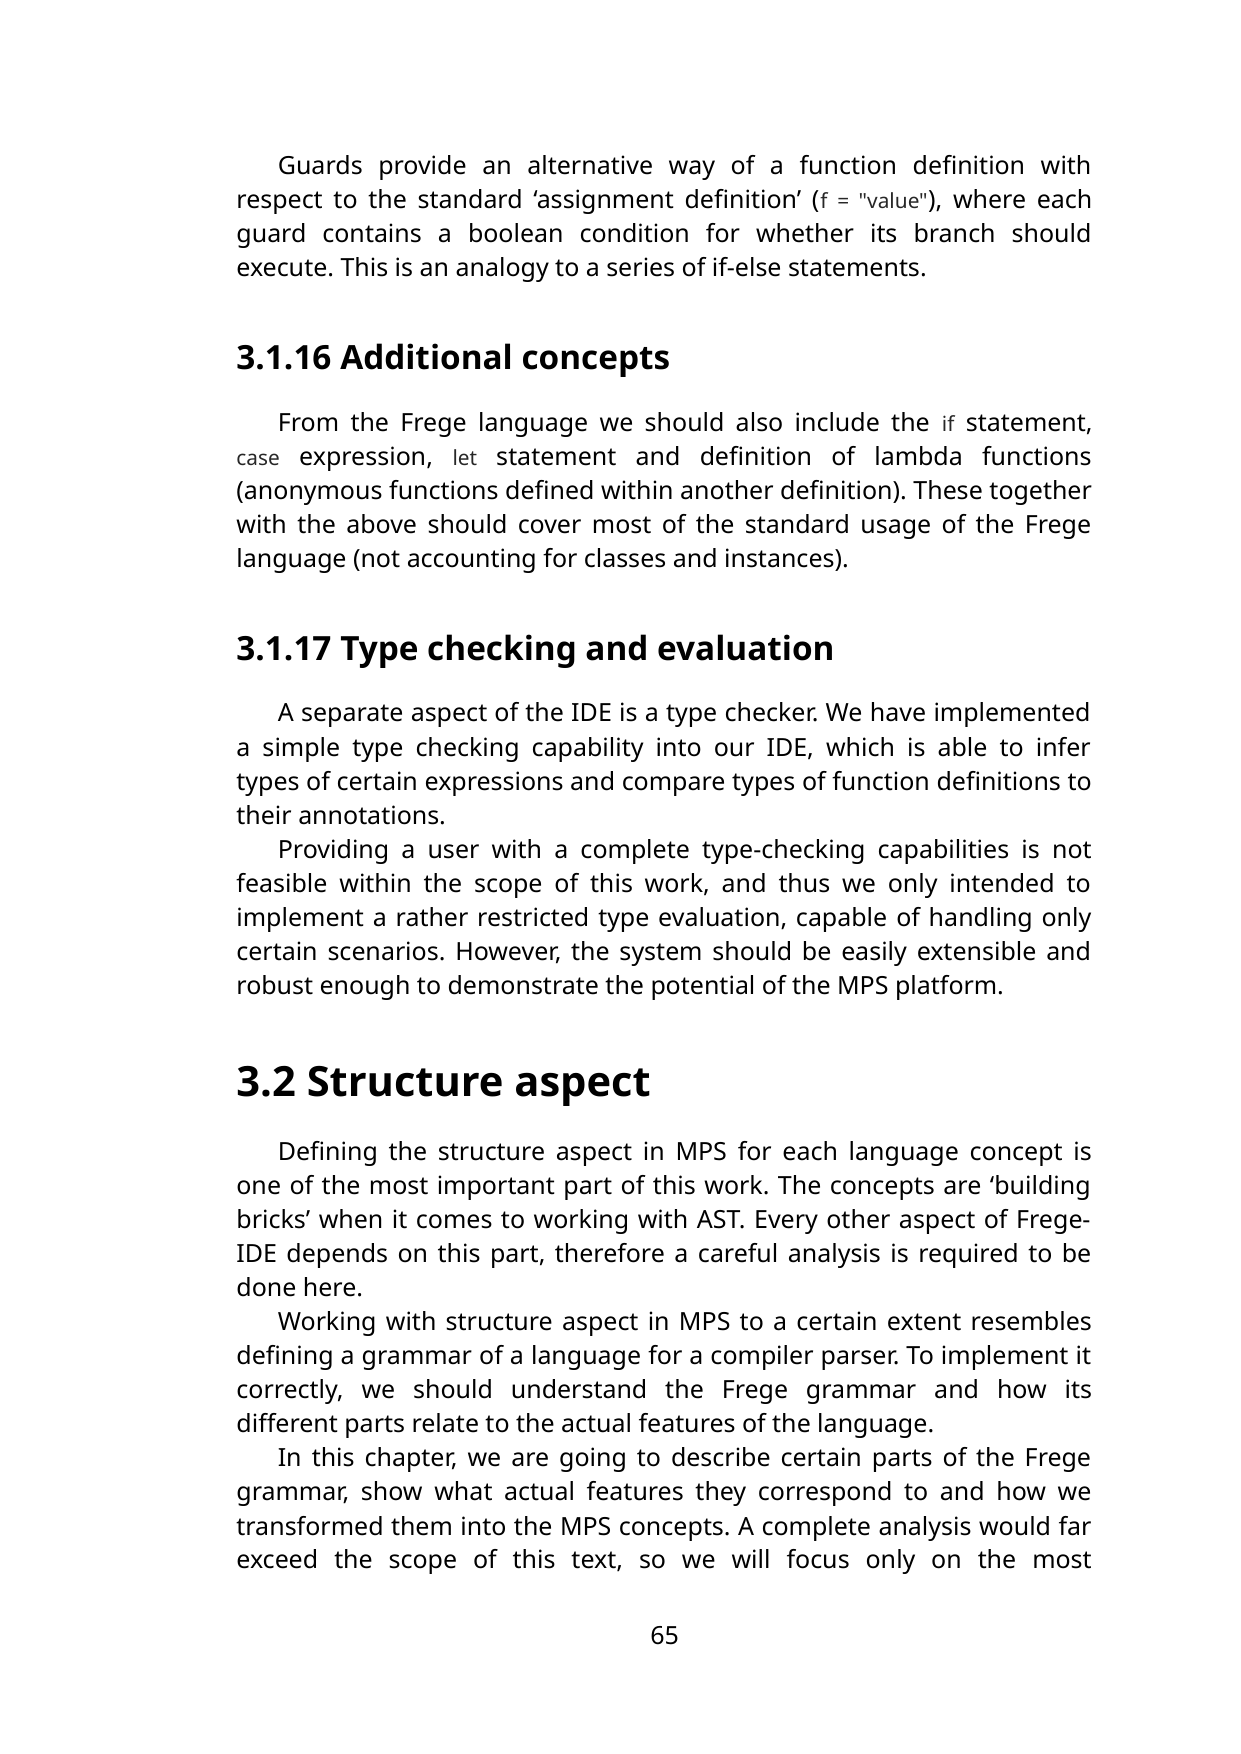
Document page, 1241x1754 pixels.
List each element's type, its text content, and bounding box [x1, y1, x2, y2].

text Providing a user with a complete type-checking capabilities is not feasible within the scope of this work, and thus we only intended to implement a rather restricted type evaluation, capable of handling only certain scenarios. However, the system should be easily extensible and robust enough to demonstrate the potential of the MPS platform. [236, 831, 1092, 1002]
text Guards provide an alternative way of a function definition with respect to the standard ‘assignment definition’ (f = "value"), where each guard contains a boolean condition for whether its branch should execute. This is an analogy to a series of if-else statements. [236, 148, 1092, 284]
text Defining the structure aspect in MPS for each language concept is one of the most important part of this work. The concepts are ‘building bricks’ when it comes to working with AST. Every other aspect of Frege-IDE depends on this part, therefore a careful analysis is required to be done here. [236, 1133, 1092, 1304]
text A separate aspect of the IDE is a type checker. We have implemented a simple type checking capability into our IDE, which is able to infer types of certain expressions and compare types of function definitions to their annotations. [236, 695, 1092, 831]
subtitle 3.1.17 Type checking and evaluation [236, 625, 1092, 670]
subtitle 3.2 Structure aspect [236, 1052, 1092, 1108]
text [236, 1440, 1092, 1576]
subtitle 3.1.16 Additional concepts [236, 334, 1092, 379]
text From the Frege language we should also include the if statement, case expression, let statement and definition of lambda functions (anonymous functions defined within another definition). These together with the above should cover most of the standard usage of the Frege language (not accounting for classes and instances). [236, 404, 1092, 575]
text Working with structure aspect in MPS to a certain extent resembles defining a grammar of a language for a compiler parser. To implement it correctly, we should understand the Frege grammar and how its different parts relate to the actual features of the language. [236, 1304, 1092, 1440]
